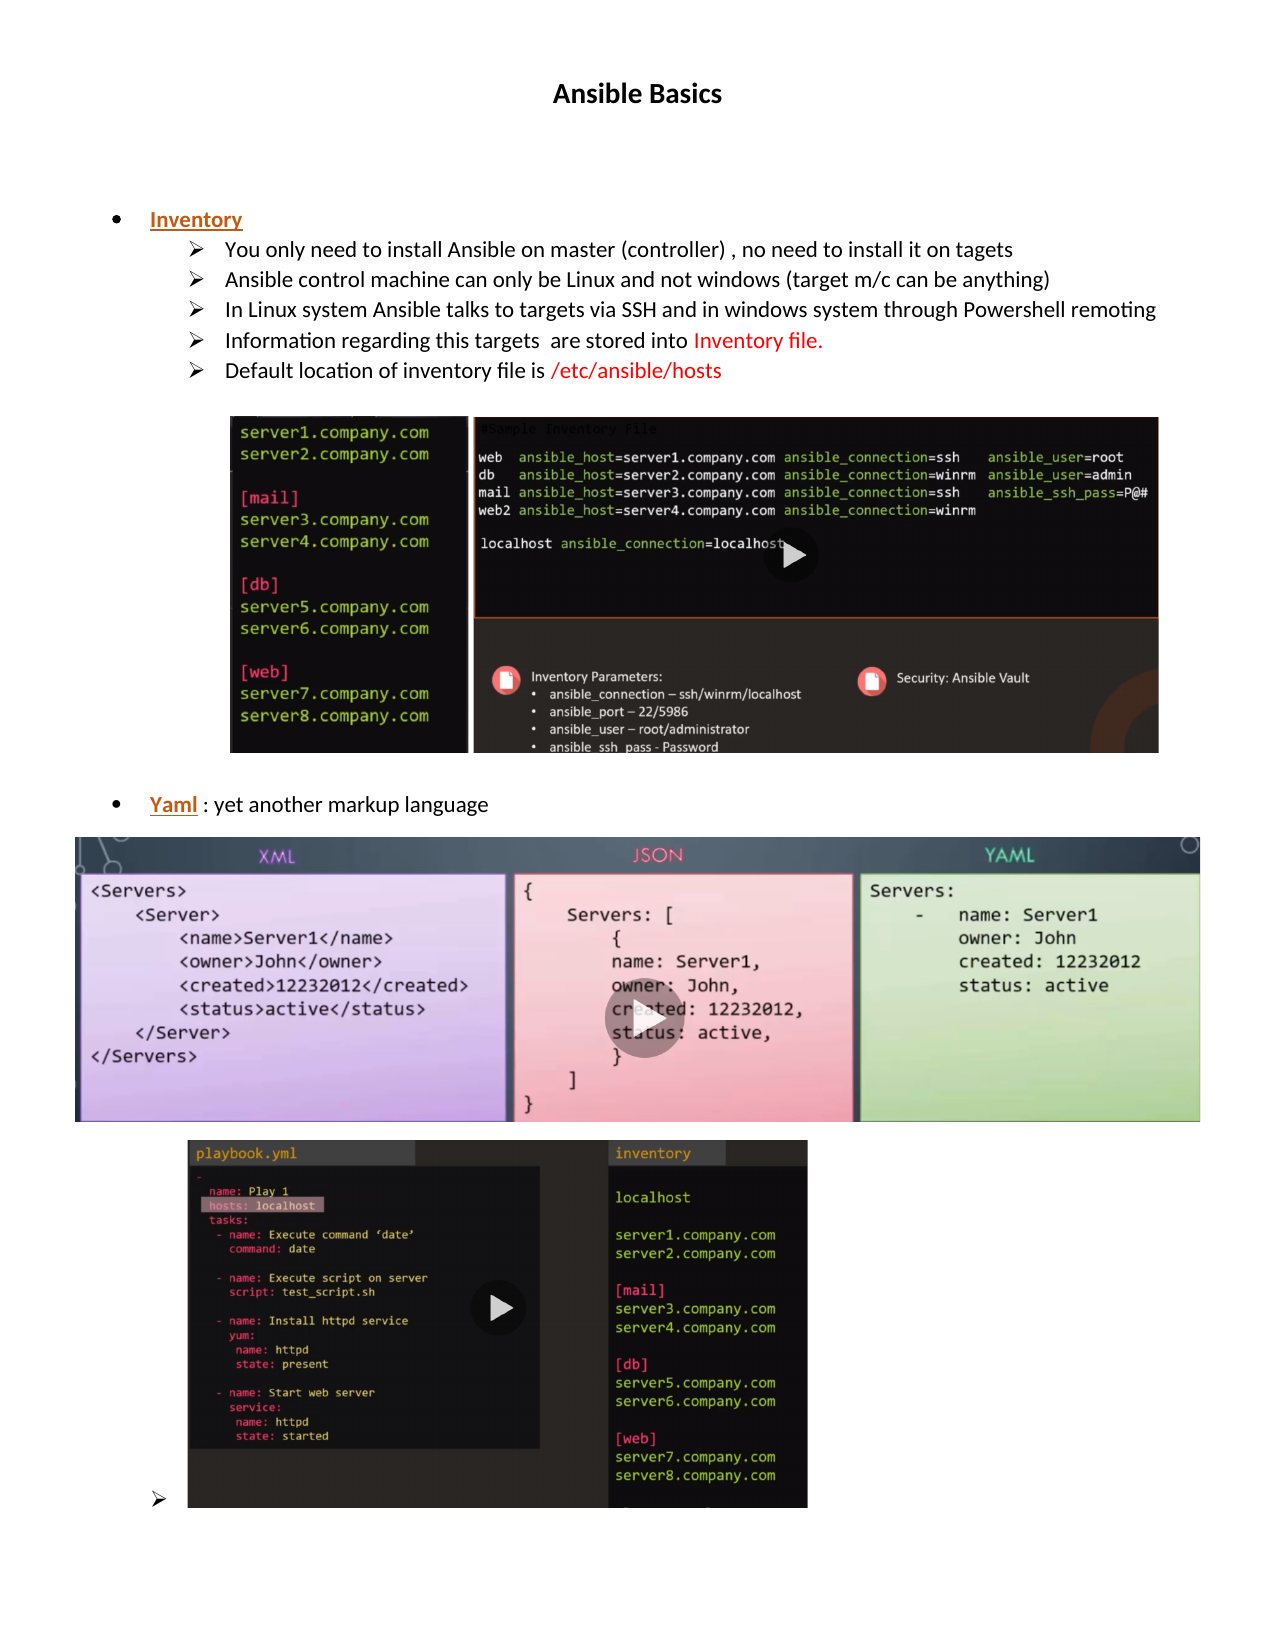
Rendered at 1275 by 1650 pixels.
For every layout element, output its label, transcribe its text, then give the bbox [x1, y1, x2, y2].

list Inventory [112, 205, 1200, 233]
list Ansible control machine can only be Linux and not windows (target m/c can be anything) [187, 265, 1200, 293]
picture [75, 837, 1200, 1122]
list In Linux system Ansible talks to targets via SSH and in windows system through Powershell remoting [187, 296, 1200, 324]
picture [230, 416, 469, 753]
picture [473, 417, 1159, 753]
list Yaml : yet another markup language [112, 791, 1200, 818]
picture [187, 1140, 808, 1508]
list You only need to install Ansible on master (controller) , no need to install it on tagets [187, 235, 1200, 263]
list Information regarding this targets are stored into Inventory file. [187, 326, 1200, 354]
